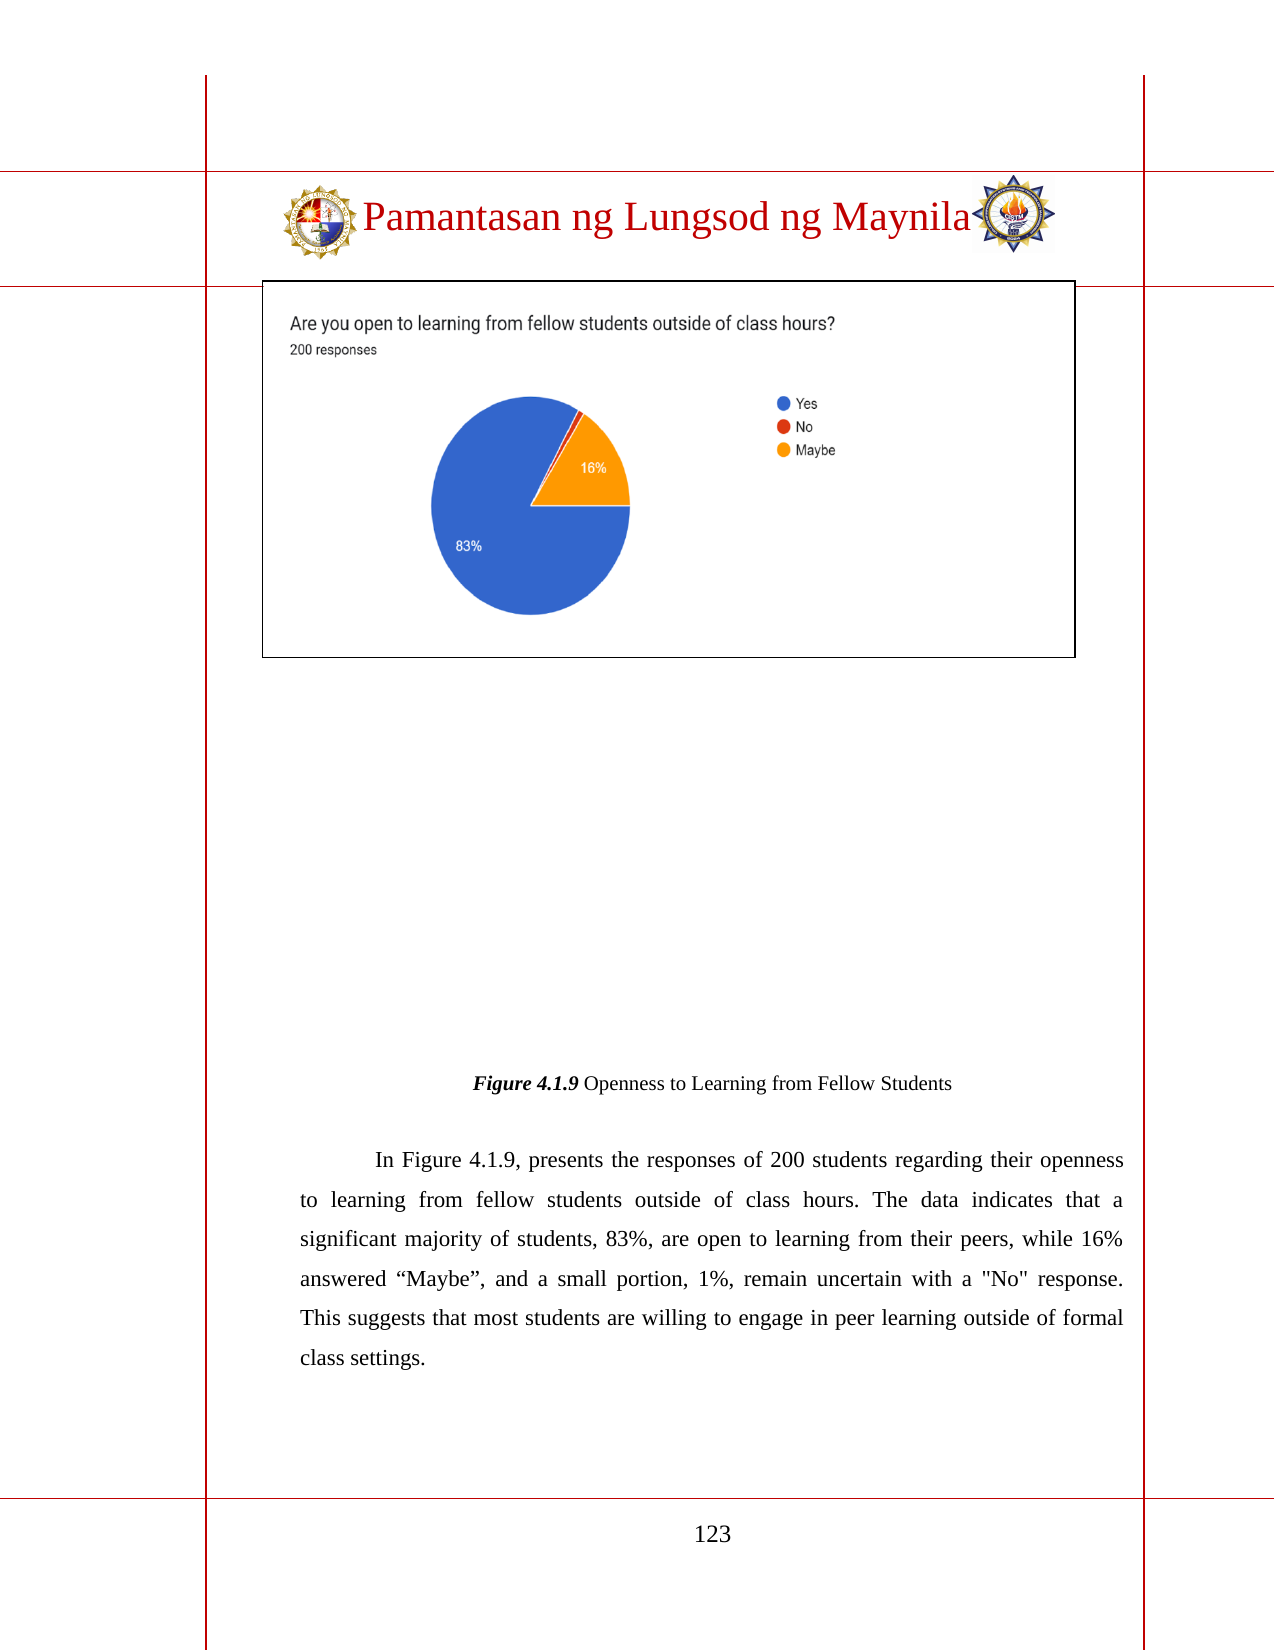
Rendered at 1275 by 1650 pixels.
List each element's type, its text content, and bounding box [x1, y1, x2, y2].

text Figure 4.1.9 Openness to Learning from Fellow Students [300, 1071, 1125, 1095]
picture [263, 282, 1074, 657]
text In Figure 4.1.9, presents the responses of 200 students regarding their openness to learning from fellow students outside of class hours. The data indicates that a significant majority of students, 83%, are open to learning from their peers, while 16% answered “Maybe”, and a small portion, 1%, remain uncertain with a "No" response. This suggests that most students are willing to engage in peer learning outside of formal class settings. [300, 1146, 1125, 1370]
picture [281, 183, 359, 262]
picture [971, 175, 1055, 253]
